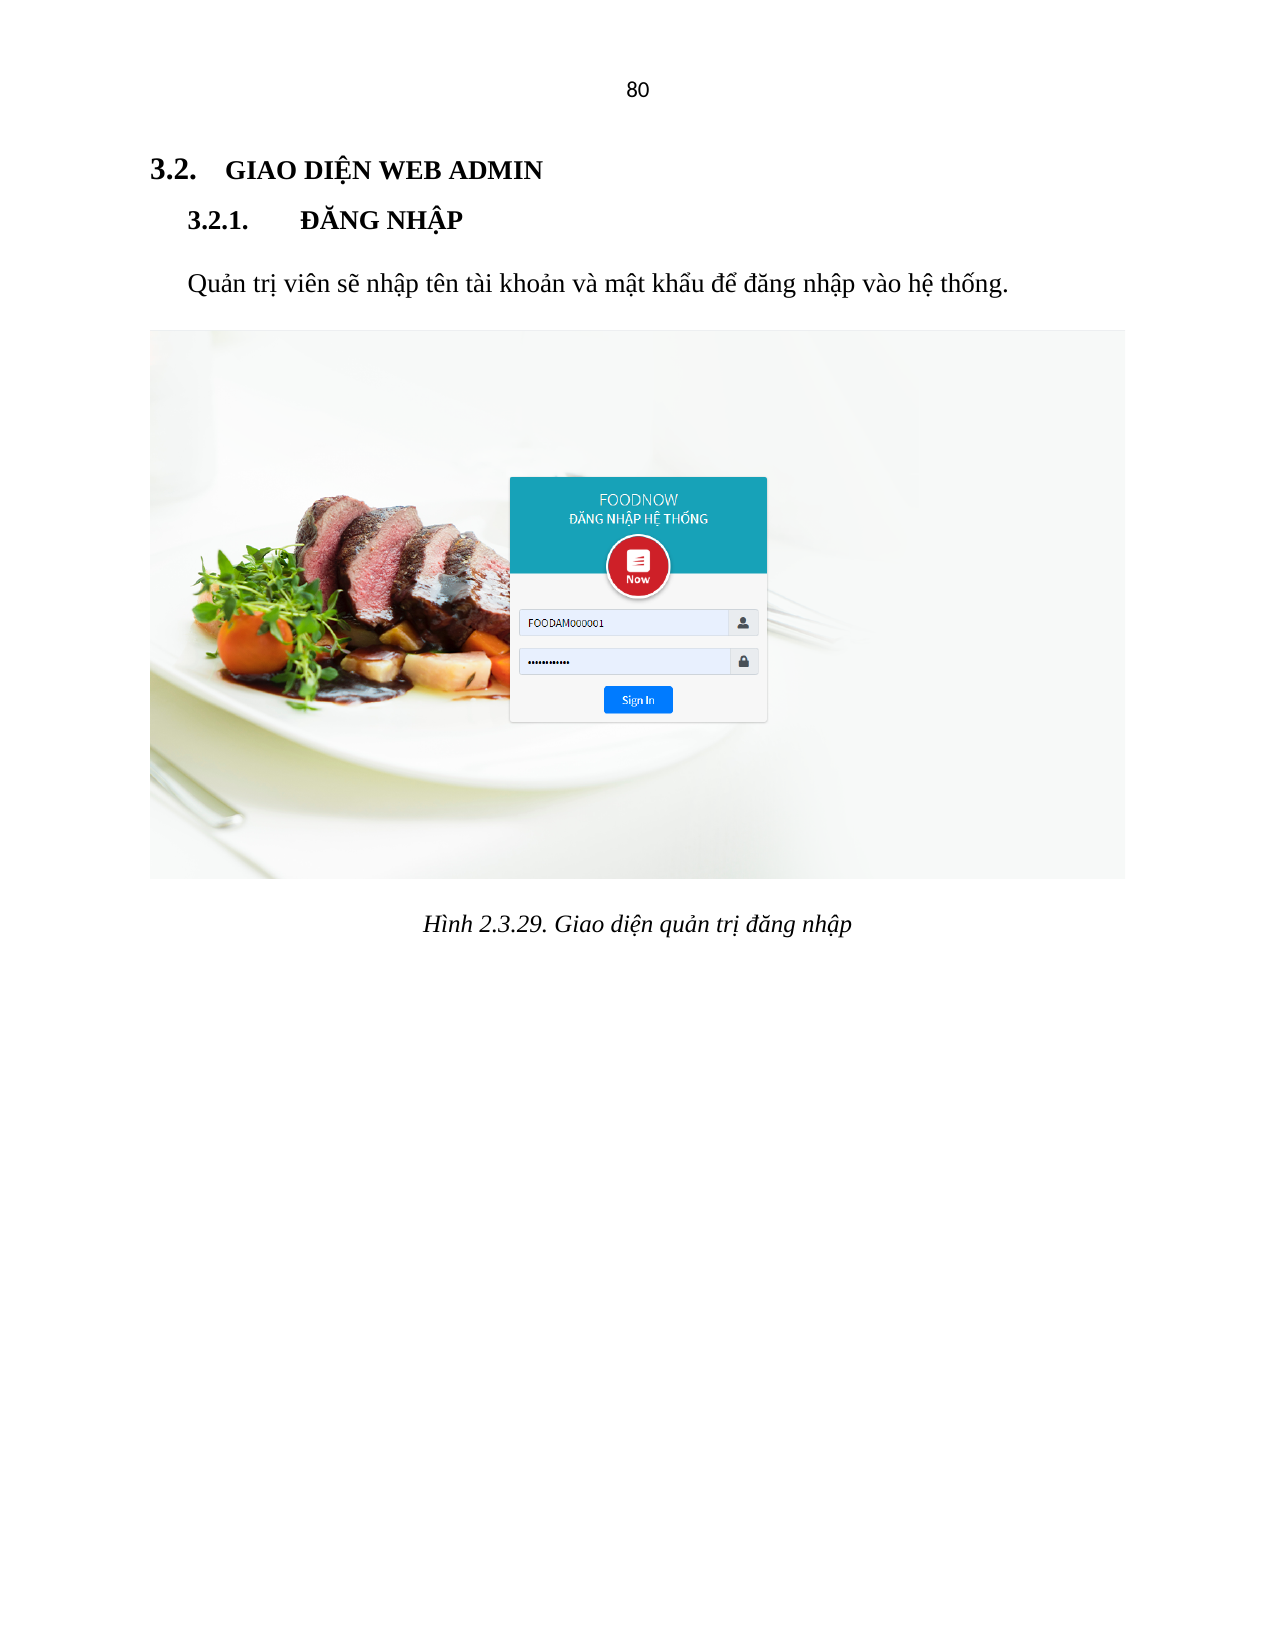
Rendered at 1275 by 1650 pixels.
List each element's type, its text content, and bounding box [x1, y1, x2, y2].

text Quản trị viên sẽ nhập tên tài khoản và mật khẩu để đăng nhập vào hệ thống. [150, 267, 1125, 298]
picture [150, 330, 1125, 879]
list GIAO DIỆN WEB ADMIN [150, 150, 1125, 186]
list ĐĂNG NHẬP [187, 204, 1125, 235]
list Hình 2.3.29. Giao diện quản trị đăng nhập [150, 909, 1125, 938]
